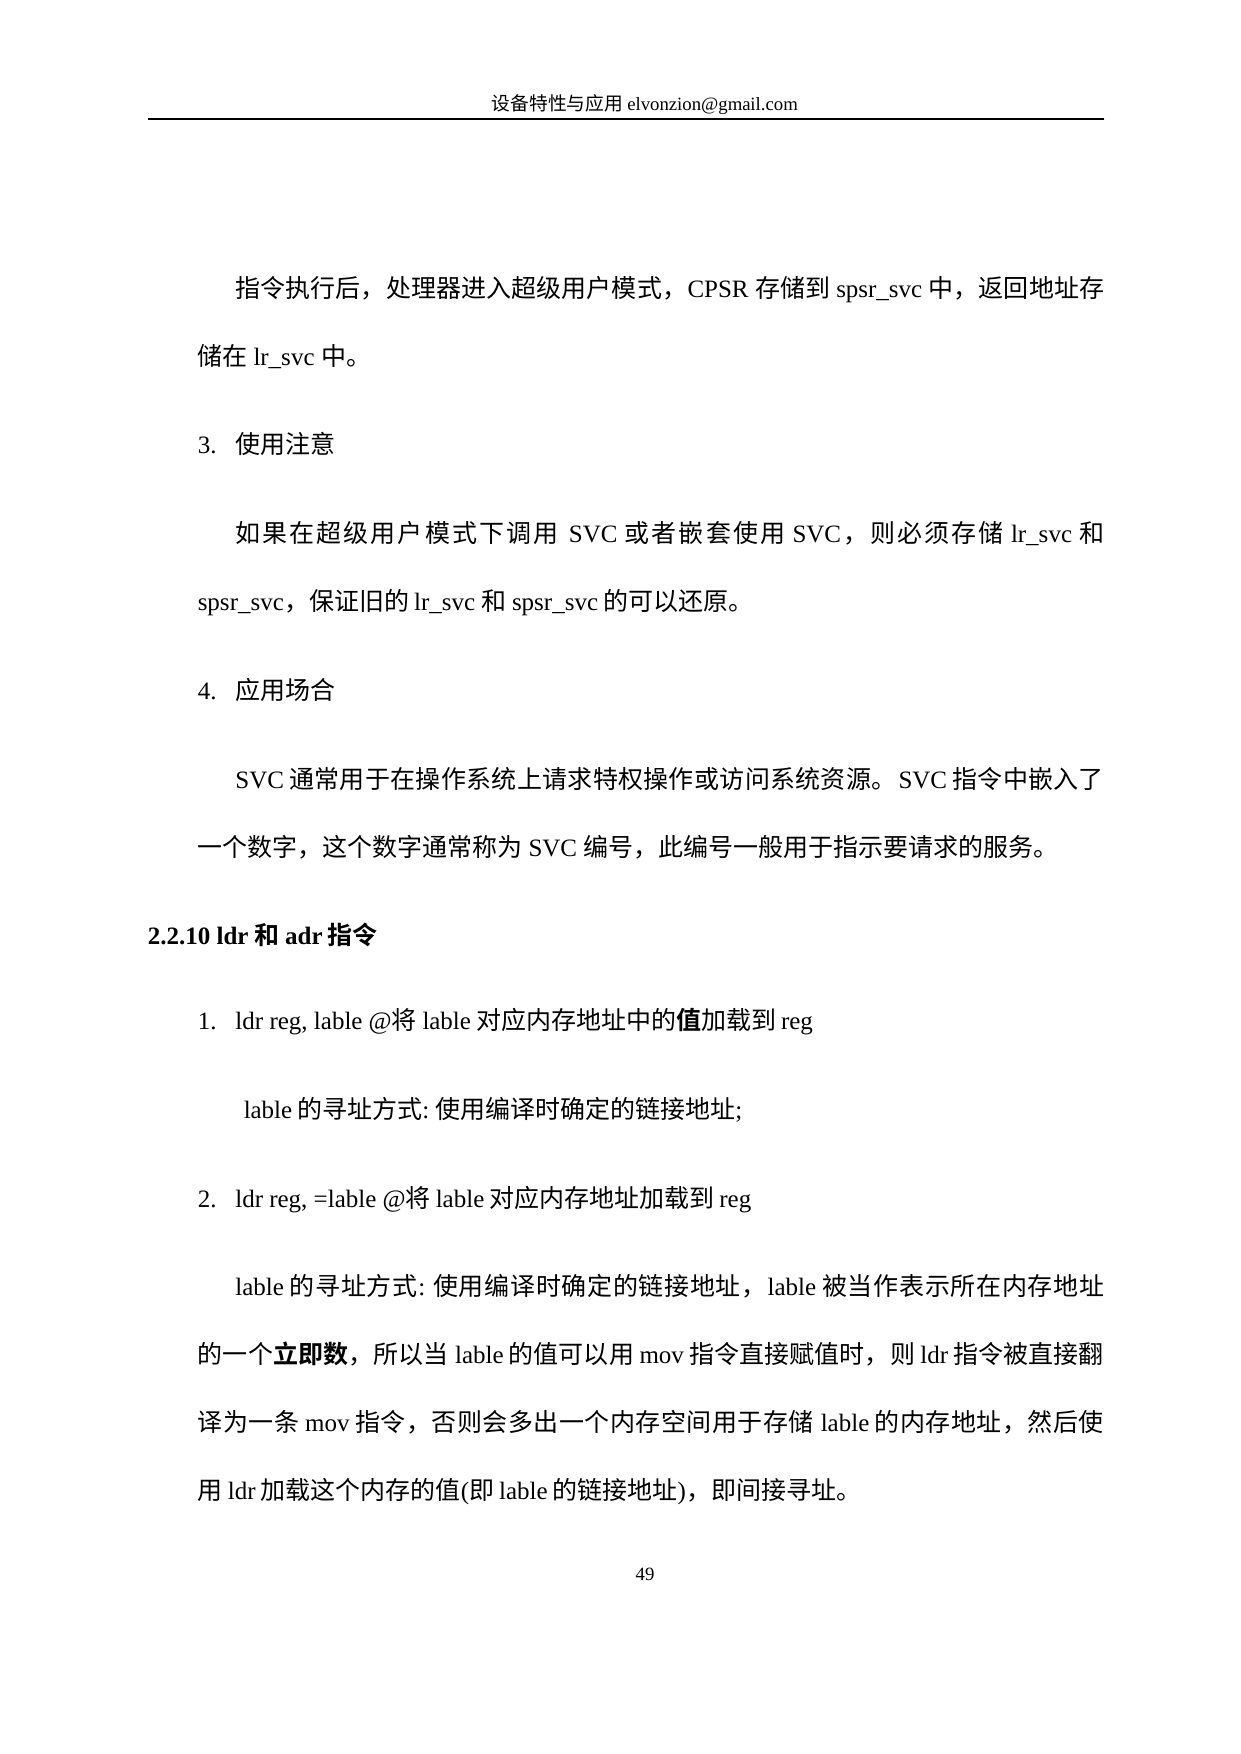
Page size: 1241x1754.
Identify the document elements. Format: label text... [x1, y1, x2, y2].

list 应用场合 [198, 654, 1104, 722]
text 指令执行后，处理器进入超级用户模式，CPSR 存储到 spsr_svc 中，返回地址存储在 lr_svc 中。 [198, 252, 1104, 388]
text SVC通常用于在操作系统上请求特权操作或访问系统资源。SVC指令中嵌入了一个数字，这个数字通常称为 SVC 编号，此编号一般用于指示要请求的服务。 [198, 743, 1104, 879]
list 使用注意 [198, 409, 1104, 477]
list ldr reg, =lable @将lable对应内存地址加载到reg [198, 1162, 1104, 1230]
text 如果在超级用户模式下调用 SVC或者嵌套使用SVC，则必须存储lr_svc和 spsr_svc，保证旧的lr_svc 和 spsr_svc的可以还原。 [198, 498, 1104, 634]
text lable的寻址方式: 使用编译时确定的链接地址，lable被当作表示所在内存地址的一个立即数，所以当 lable的值可以用mov指令直接赋值时，则ldr指令被直接翻译为一条mov指令，否则会多出一个内存空间用于存储lable的内存地址，然后使用ldr加载这个内存的值(即lable的链接地址)，即间接寻址。 [198, 1251, 1104, 1523]
list ldr reg, lable @将 lable对应内存地址中的值加载到reg [198, 985, 1104, 1053]
subtitle ldr 和 adr指令 [148, 900, 1104, 968]
text lable的寻址方式: 使用编译时确定的链接地址; [229, 1073, 1104, 1141]
